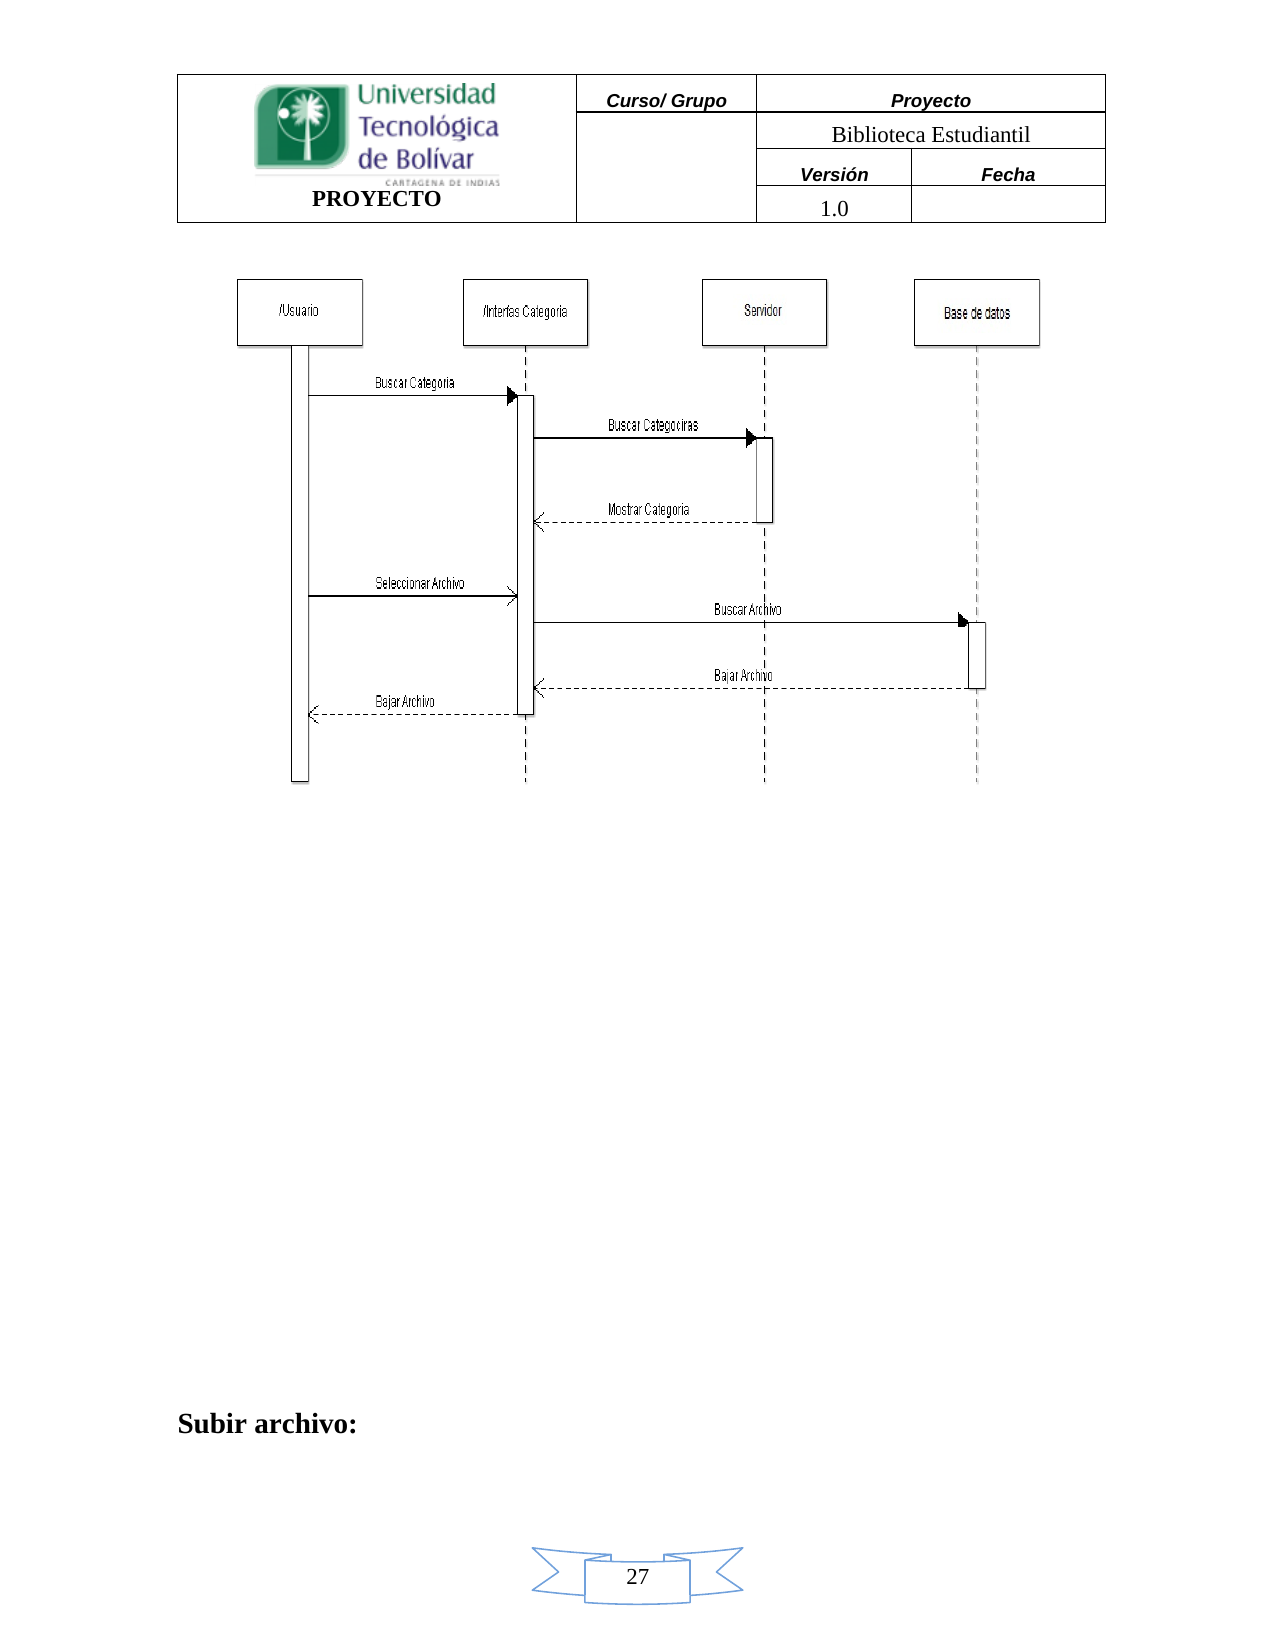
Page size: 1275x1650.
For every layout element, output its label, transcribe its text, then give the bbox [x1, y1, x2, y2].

picture [177, 249, 1098, 941]
picture [254, 83, 500, 186]
text Subir archivo: [177, 1407, 1098, 1440]
